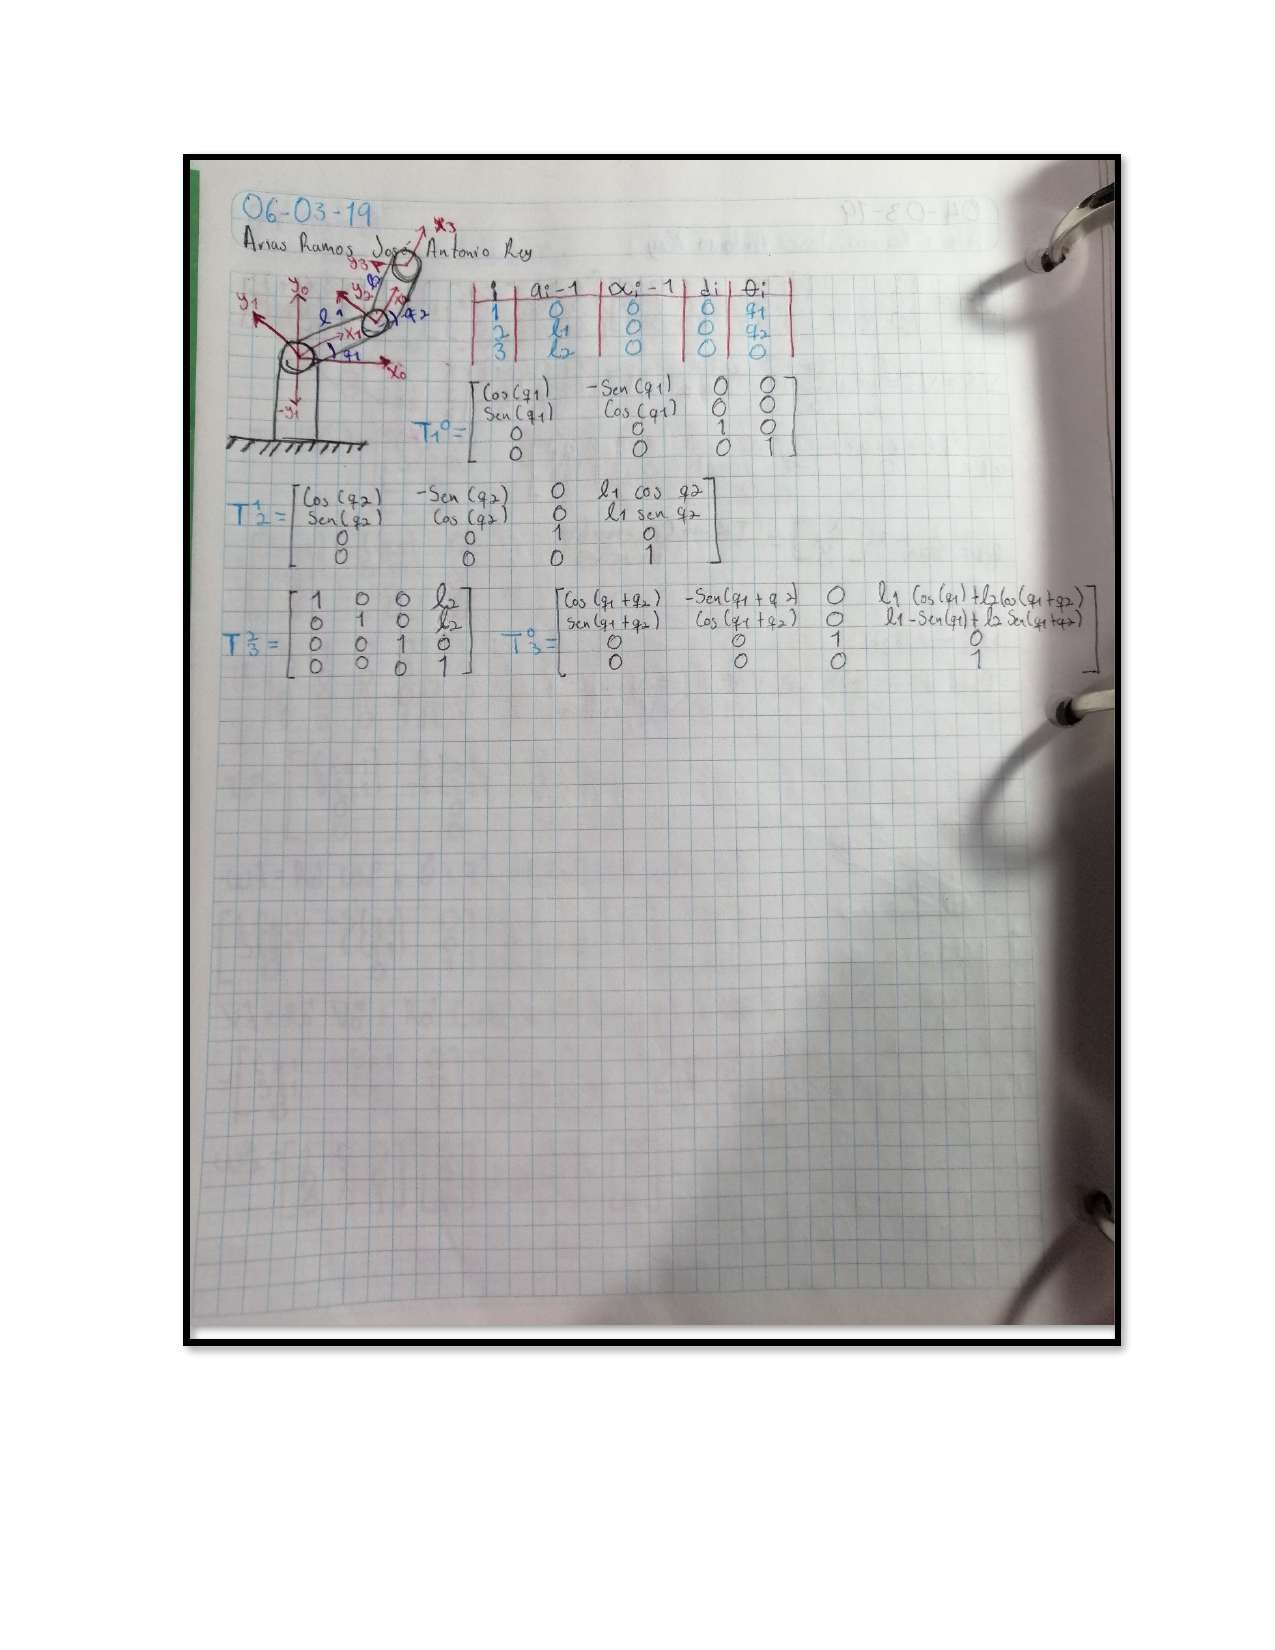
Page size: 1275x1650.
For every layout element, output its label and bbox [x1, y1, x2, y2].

picture [190, 160, 1115, 1325]
